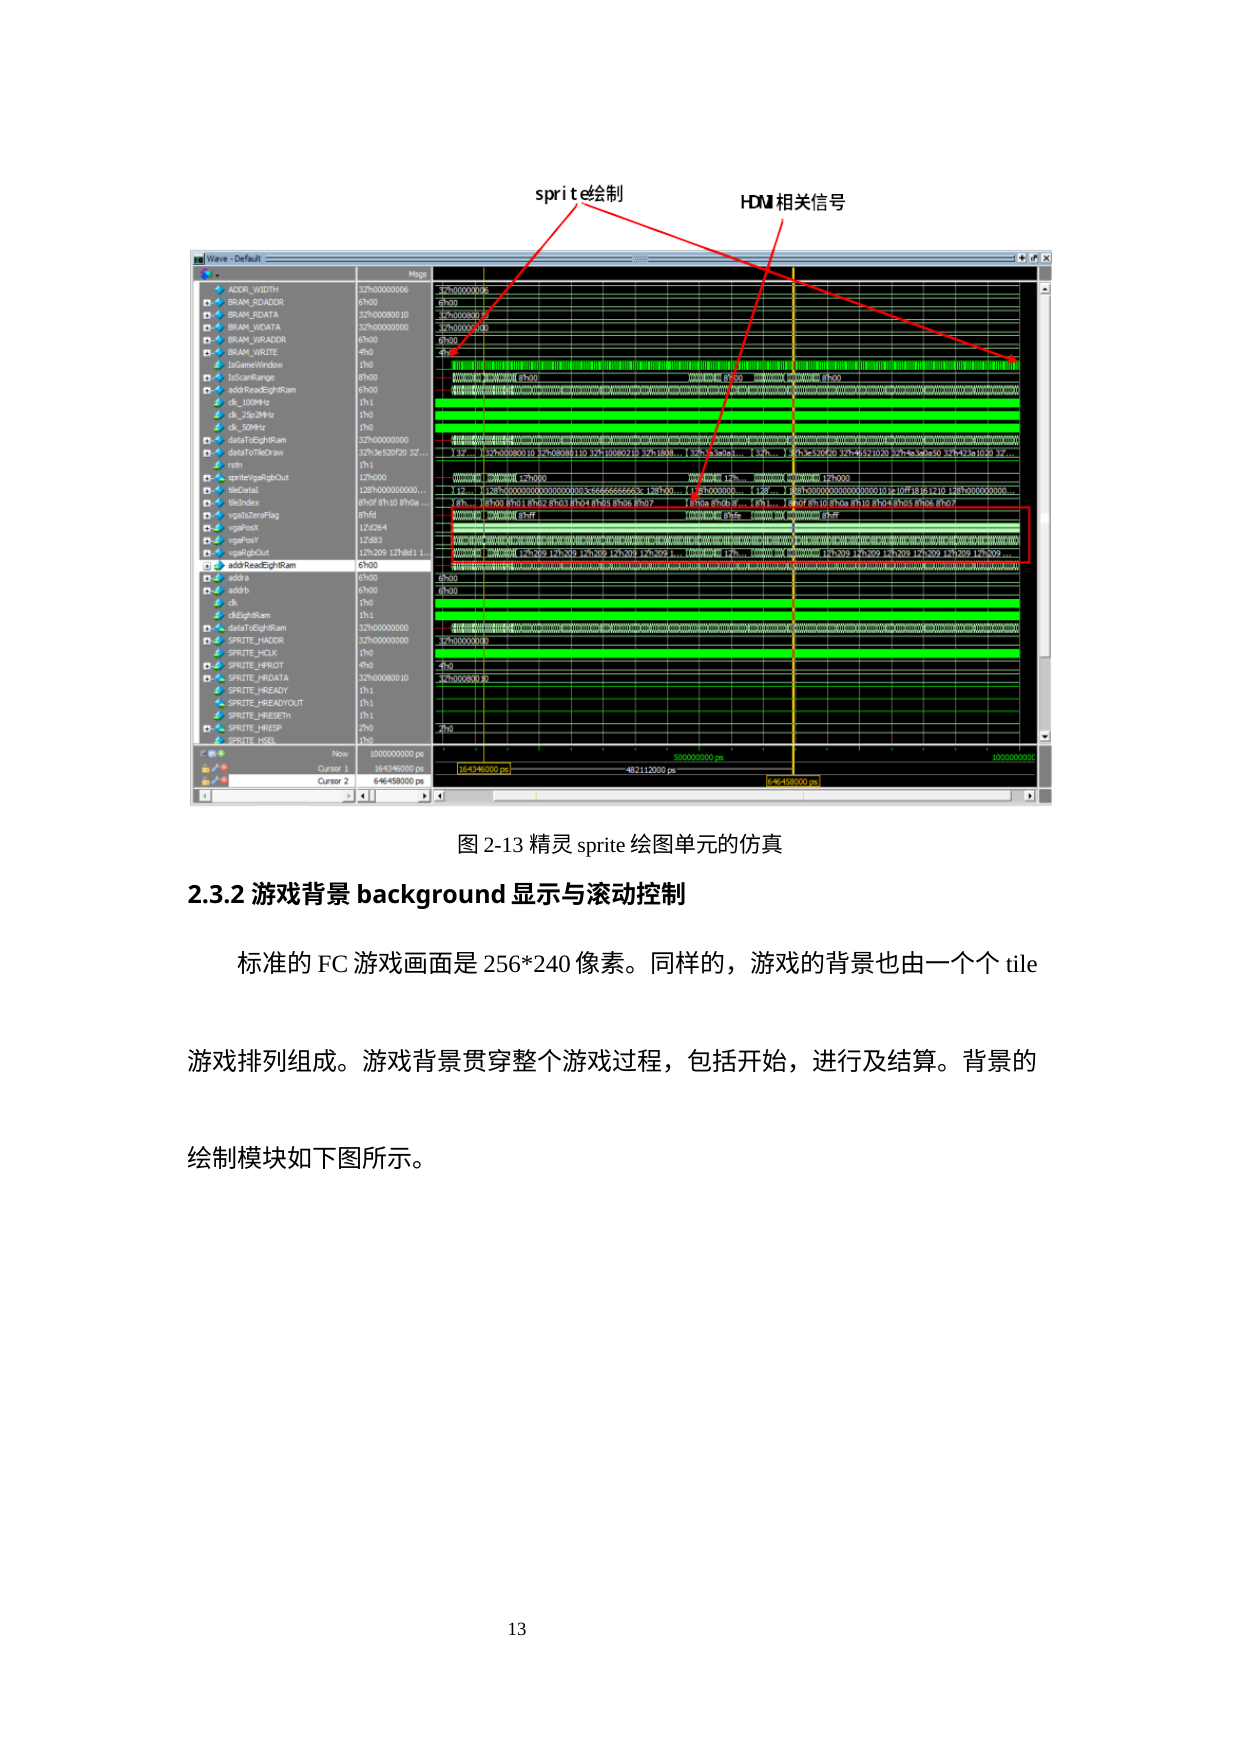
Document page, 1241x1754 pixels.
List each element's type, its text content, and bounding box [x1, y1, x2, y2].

subtitle 2.3.2 游戏背景background显示与滚动控制 [187, 875, 1053, 911]
text 标准的FC游戏画面是256*240像素。同样的，游戏的背景也由一个个tile游戏排列组成。游戏背景贯穿整个游戏过程，包括开始，进行及结算。背景的绘制模块如下图所示。 [187, 929, 1053, 1189]
text 图2-13 精灵sprite绘图单元的仿真 [187, 826, 1053, 859]
